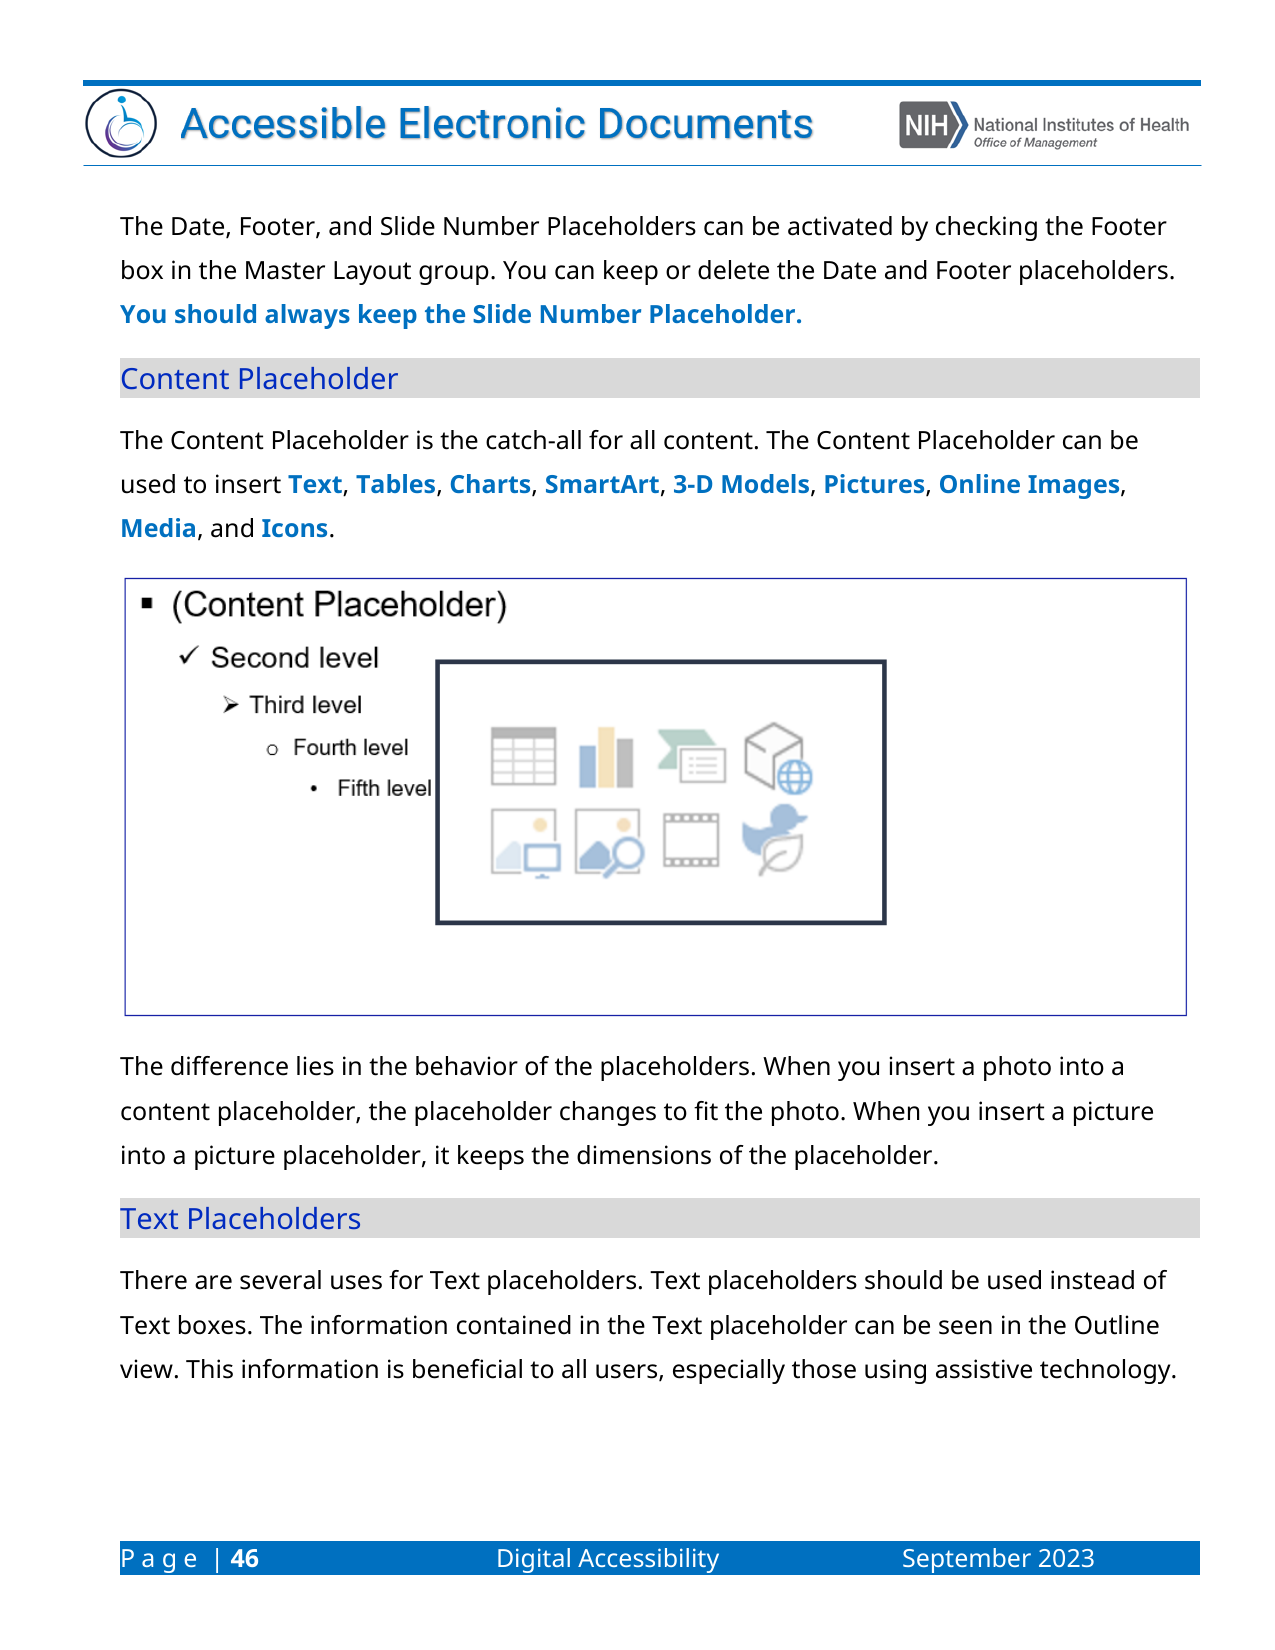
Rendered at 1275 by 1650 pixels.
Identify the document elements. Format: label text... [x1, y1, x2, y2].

text There are several uses for Text placeholders. Text placeholders should be used instead of Text boxes. The information contained in the Text placeholder can be seen in the Outline view. This information is beneficial to all users, especially those using assistive technology. [120, 1263, 1200, 1386]
picture [75, 75, 1210, 171]
subtitle Text Placeholders [120, 1198, 1200, 1238]
text The Content Placeholder is the catch-all for all content. The Content Placeholder can be used to insert Text, Tables, Charts, SmartArt, 3-D Models, Pictures, Online Images, Media, and Icons. [120, 423, 1200, 545]
text The difference lies in the behavior of the placeholders. When you insert a photo into a content placeholder, the placeholder changes to fit the photo. When you insert a picture into a picture placeholder, it keeps the dimensions of the placeholder. [120, 1049, 1200, 1171]
subtitle Content Placeholder [120, 358, 1200, 398]
picture [120, 572, 1200, 1022]
text The Date, Footer, and Slide Number Placeholders can be activated by checking the Footer box in the Master Layout group. You can keep or delete the Date and Footer placeholders. You should always keep the Slide Number Placeholder. [120, 208, 1200, 331]
